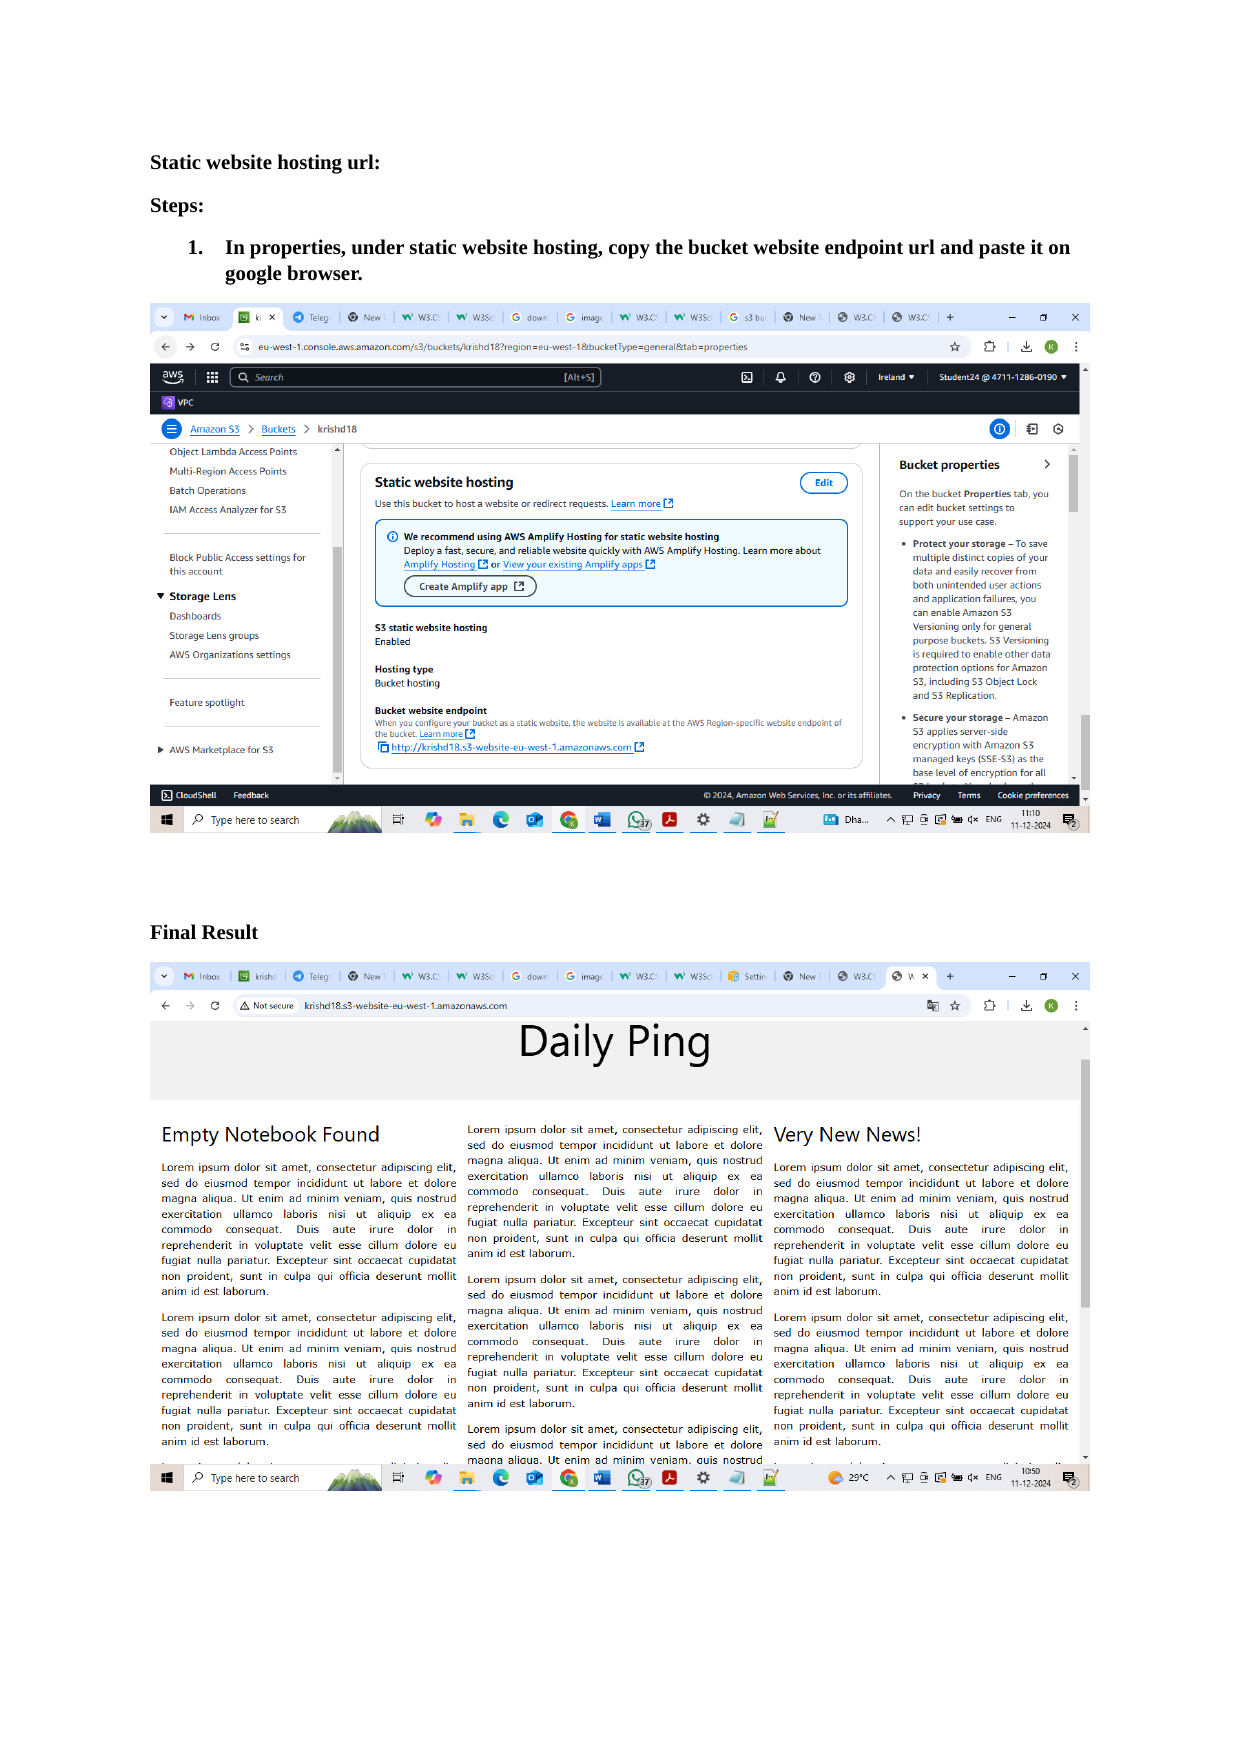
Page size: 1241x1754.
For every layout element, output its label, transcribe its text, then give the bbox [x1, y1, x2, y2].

text Final Result [150, 919, 1090, 944]
text Static website hosting url: [150, 150, 1090, 174]
text Steps: [150, 193, 1090, 217]
picture [150, 962, 1091, 1491]
picture [150, 303, 1091, 833]
list In properties, under static website hosting, copy the bucket website endpoint url and paste it on google browser. [187, 235, 1090, 285]
